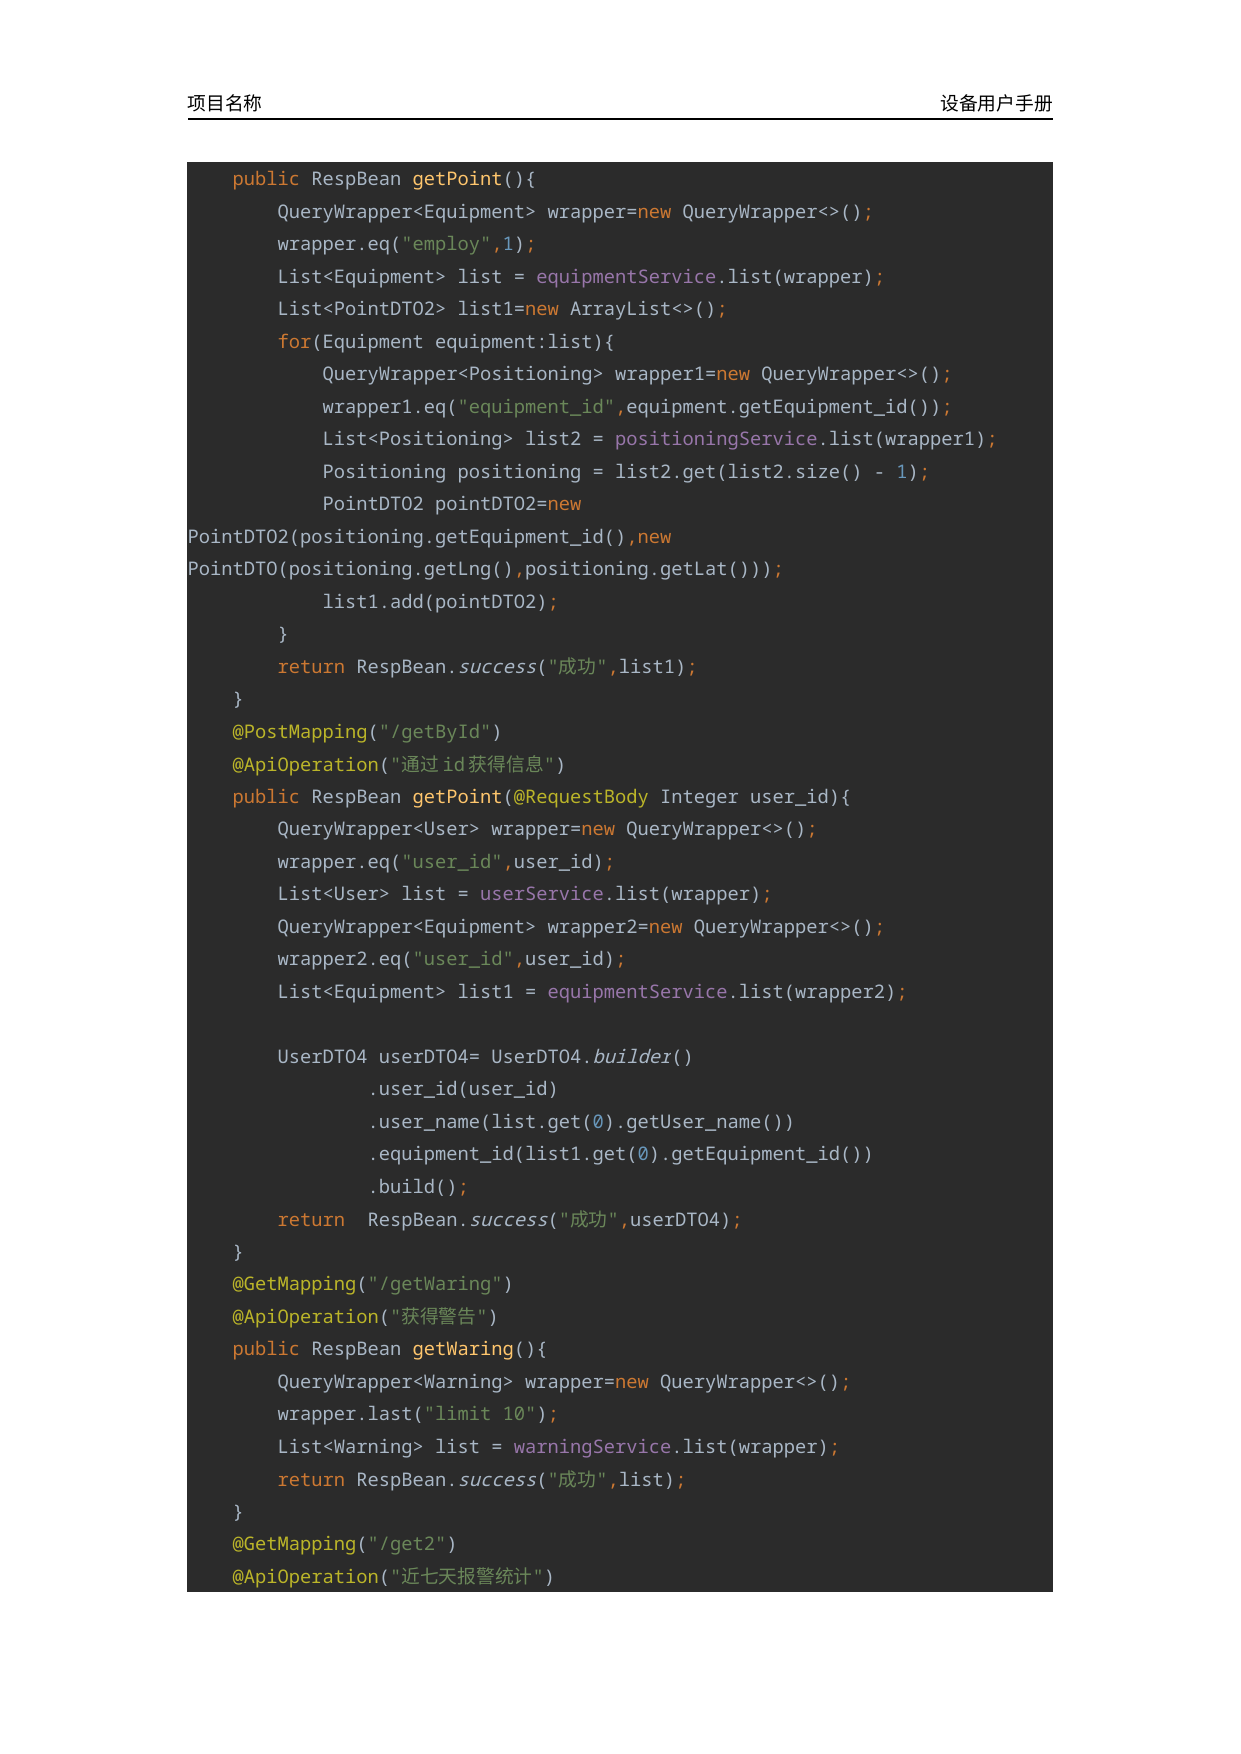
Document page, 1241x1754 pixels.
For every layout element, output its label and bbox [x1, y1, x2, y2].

text [187, 162, 1053, 1592]
